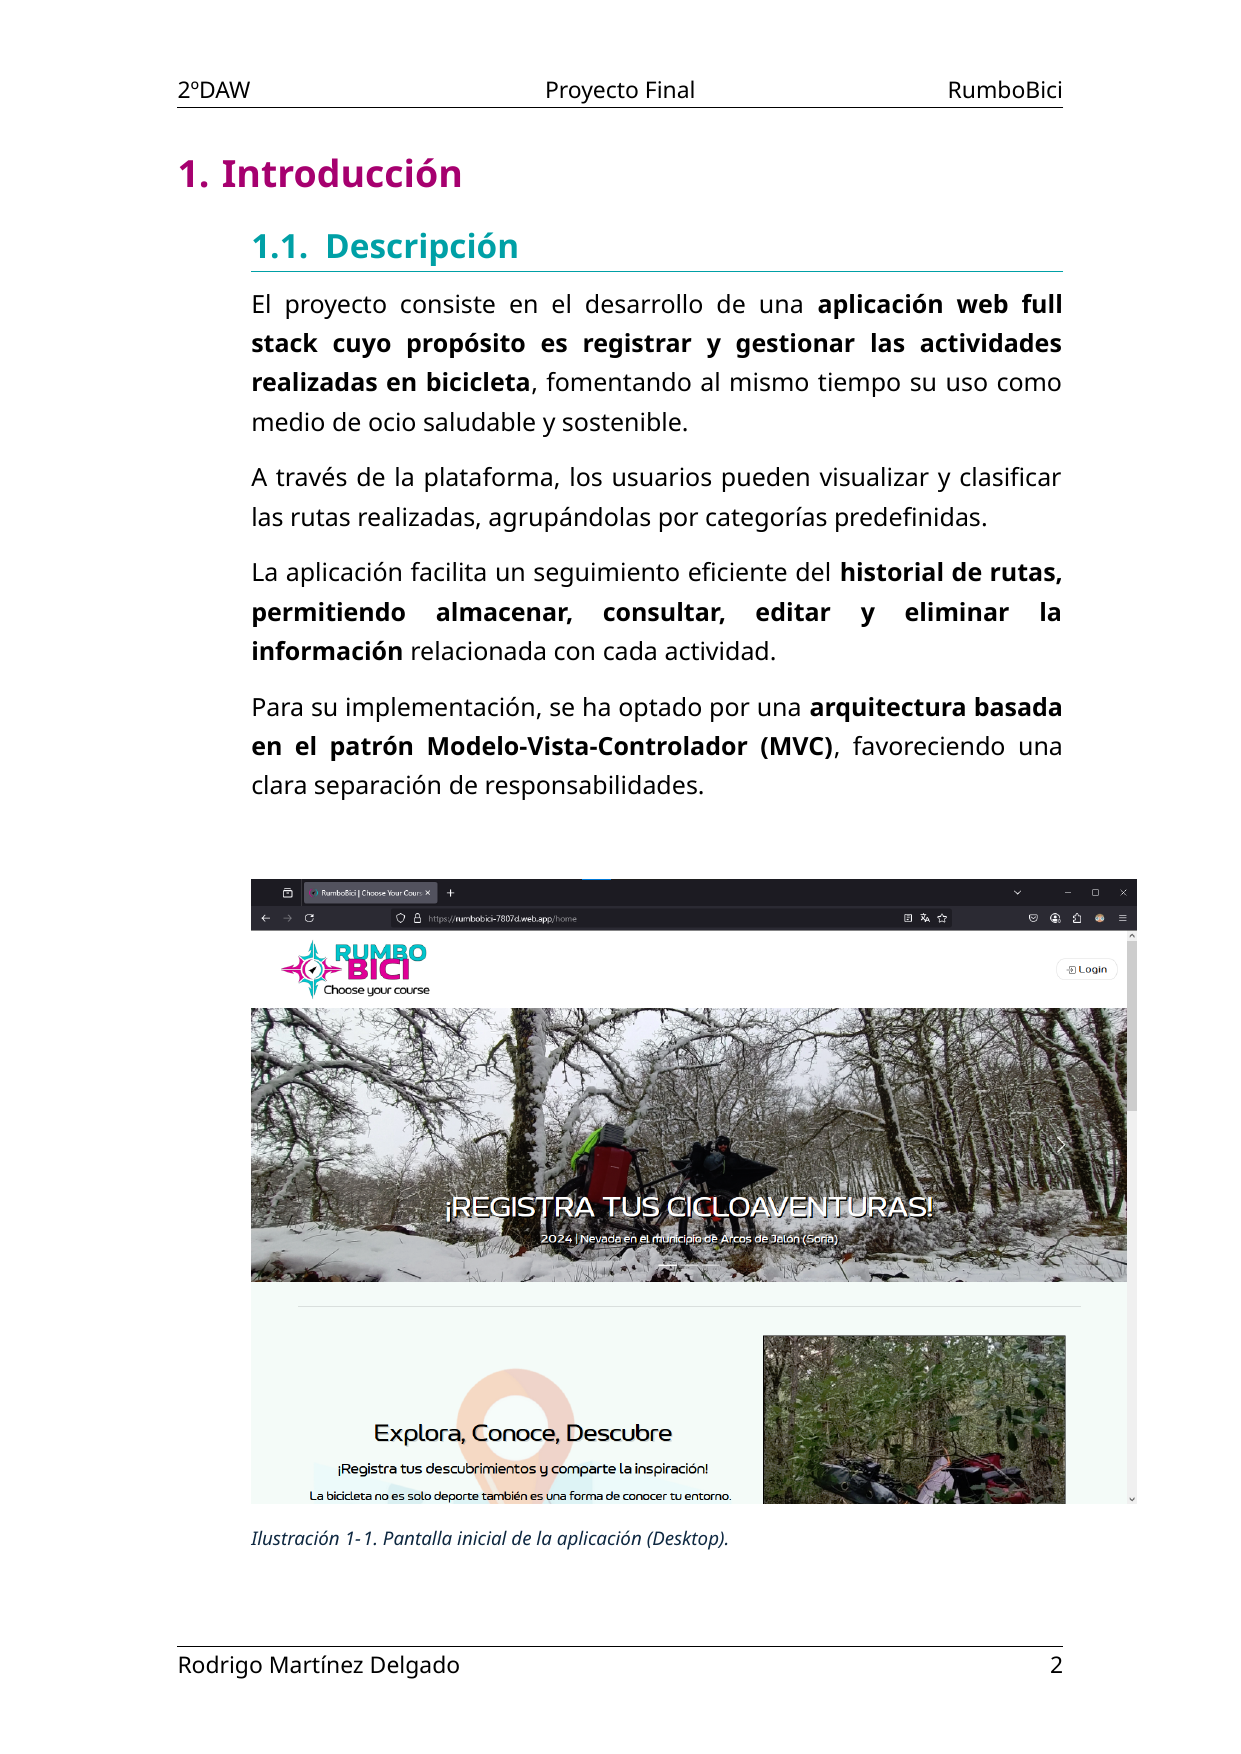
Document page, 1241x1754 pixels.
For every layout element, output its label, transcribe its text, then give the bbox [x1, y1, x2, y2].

subtitle Introducción [177, 148, 1063, 199]
text La aplicación facilita un seguimiento eficiente del historial de rutas, permitiendo almacenar, consultar, editar y eliminar la información relacionada con cada actividad. [251, 555, 1063, 667]
text A través de la plataforma, los usuarios pueden visualizar y clasificar las rutas realizadas, agrupándolas por categorías predefinidas. [251, 460, 1063, 533]
subtitle Descripción [251, 223, 1063, 271]
text El proyecto consiste en el desarrollo de una aplicación web full stack cuyo propósito es registrar y gestionar las actividades realizadas en bicicleta, fomentando al mismo tiempo su uso como medio de ocio saludable y sostenible. [251, 287, 1063, 438]
picture [251, 879, 1137, 1504]
text Para su implementación, se ha optado por una arquitectura basada en el patrón Modelo-Vista-Controlador (MVC), favoreciendo una clara separación de responsabilidades. [251, 689, 1063, 802]
text Ilustración 1-1. Pantalla inicial de la aplicación (Desktop). [251, 1526, 1063, 1551]
